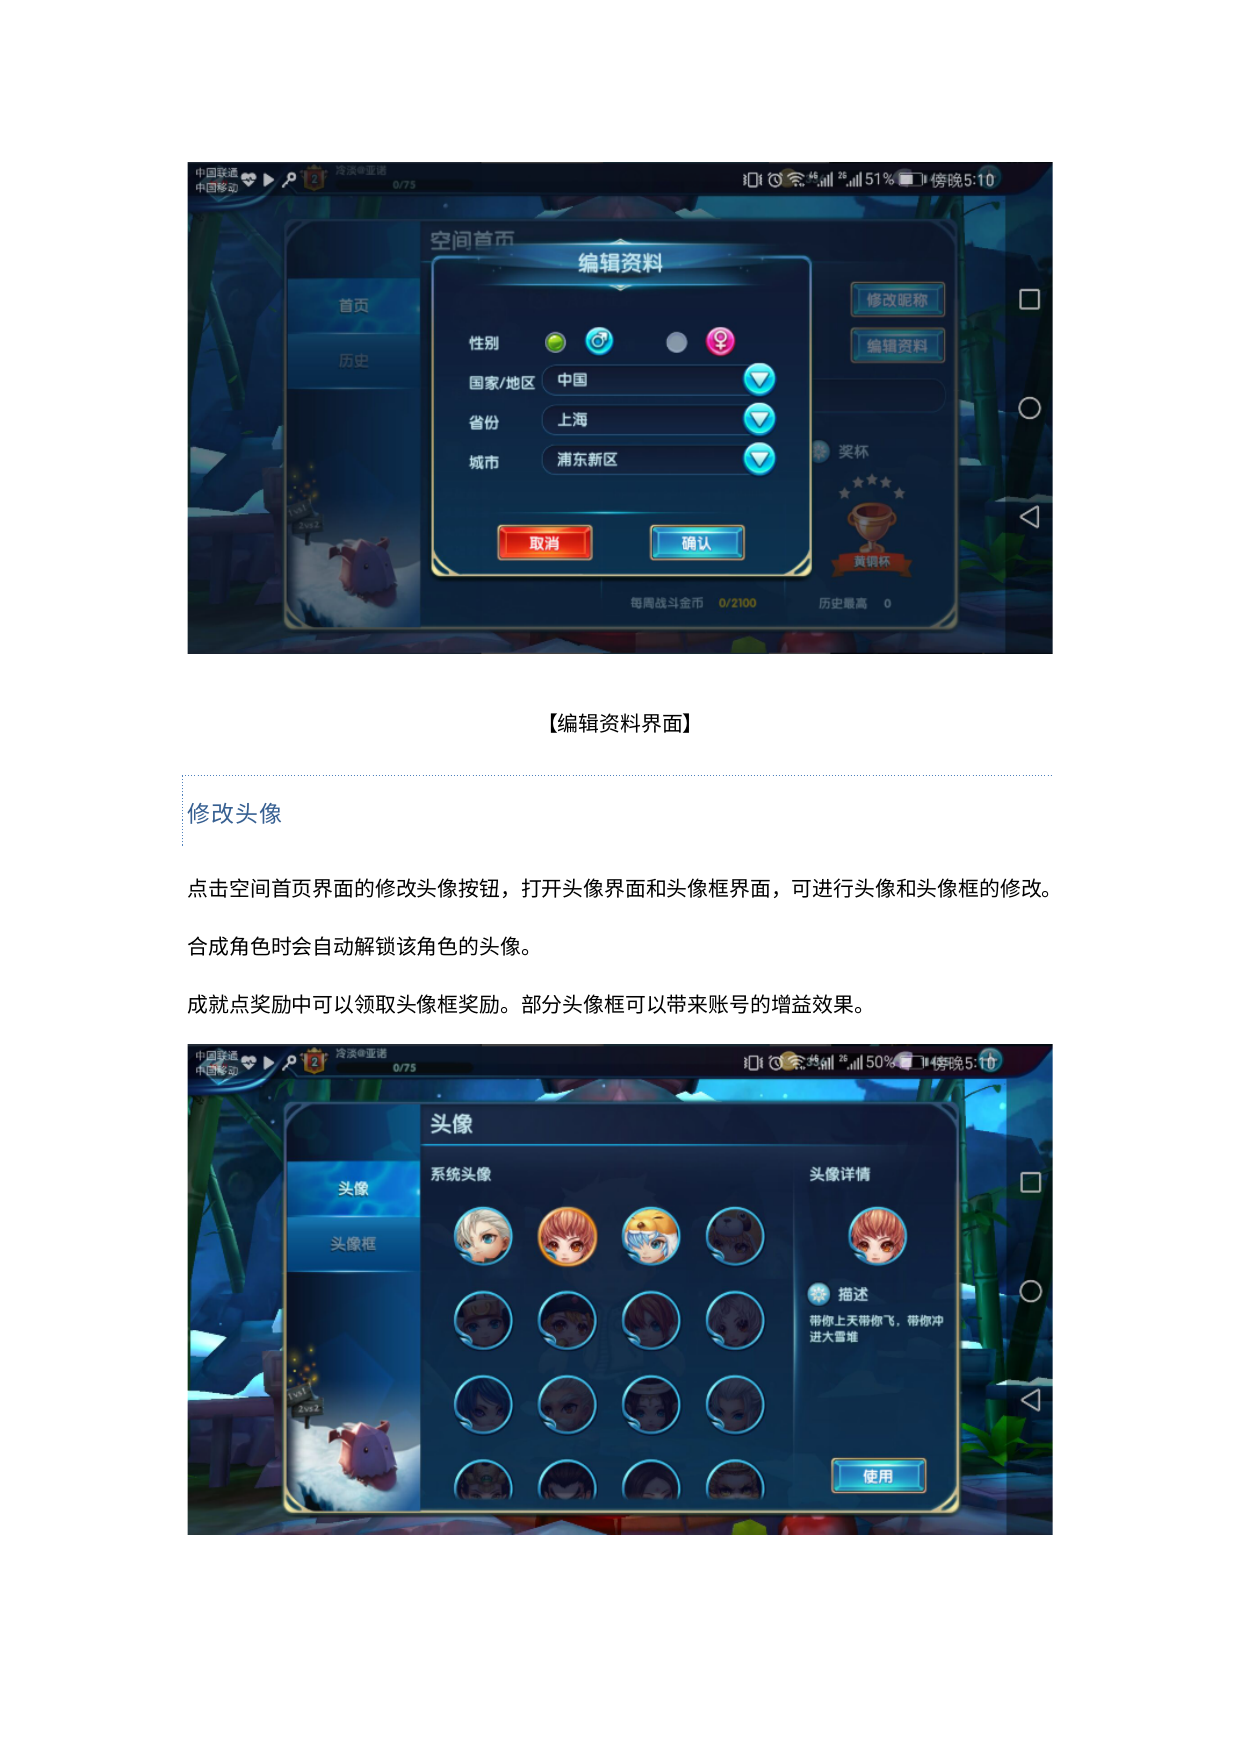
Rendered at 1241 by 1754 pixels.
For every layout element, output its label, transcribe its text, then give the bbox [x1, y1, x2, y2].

text 成就点奖励中可以领取头像框奖励。部分头像框可以带来账号的增益效果。 [187, 987, 1053, 1019]
text 点击空间首页界面的修改头像按钮，打开头像界面和头像框界面，可进行头像和头像框的修改。 [187, 871, 1053, 904]
text 合成角色时会自动解锁该角色的头像。 [187, 929, 1053, 962]
picture [187, 162, 1053, 654]
picture [187, 1044, 1053, 1535]
subtitle 修改头像 [182, 775, 1053, 846]
text 【编辑资料界面】 [187, 707, 1053, 739]
